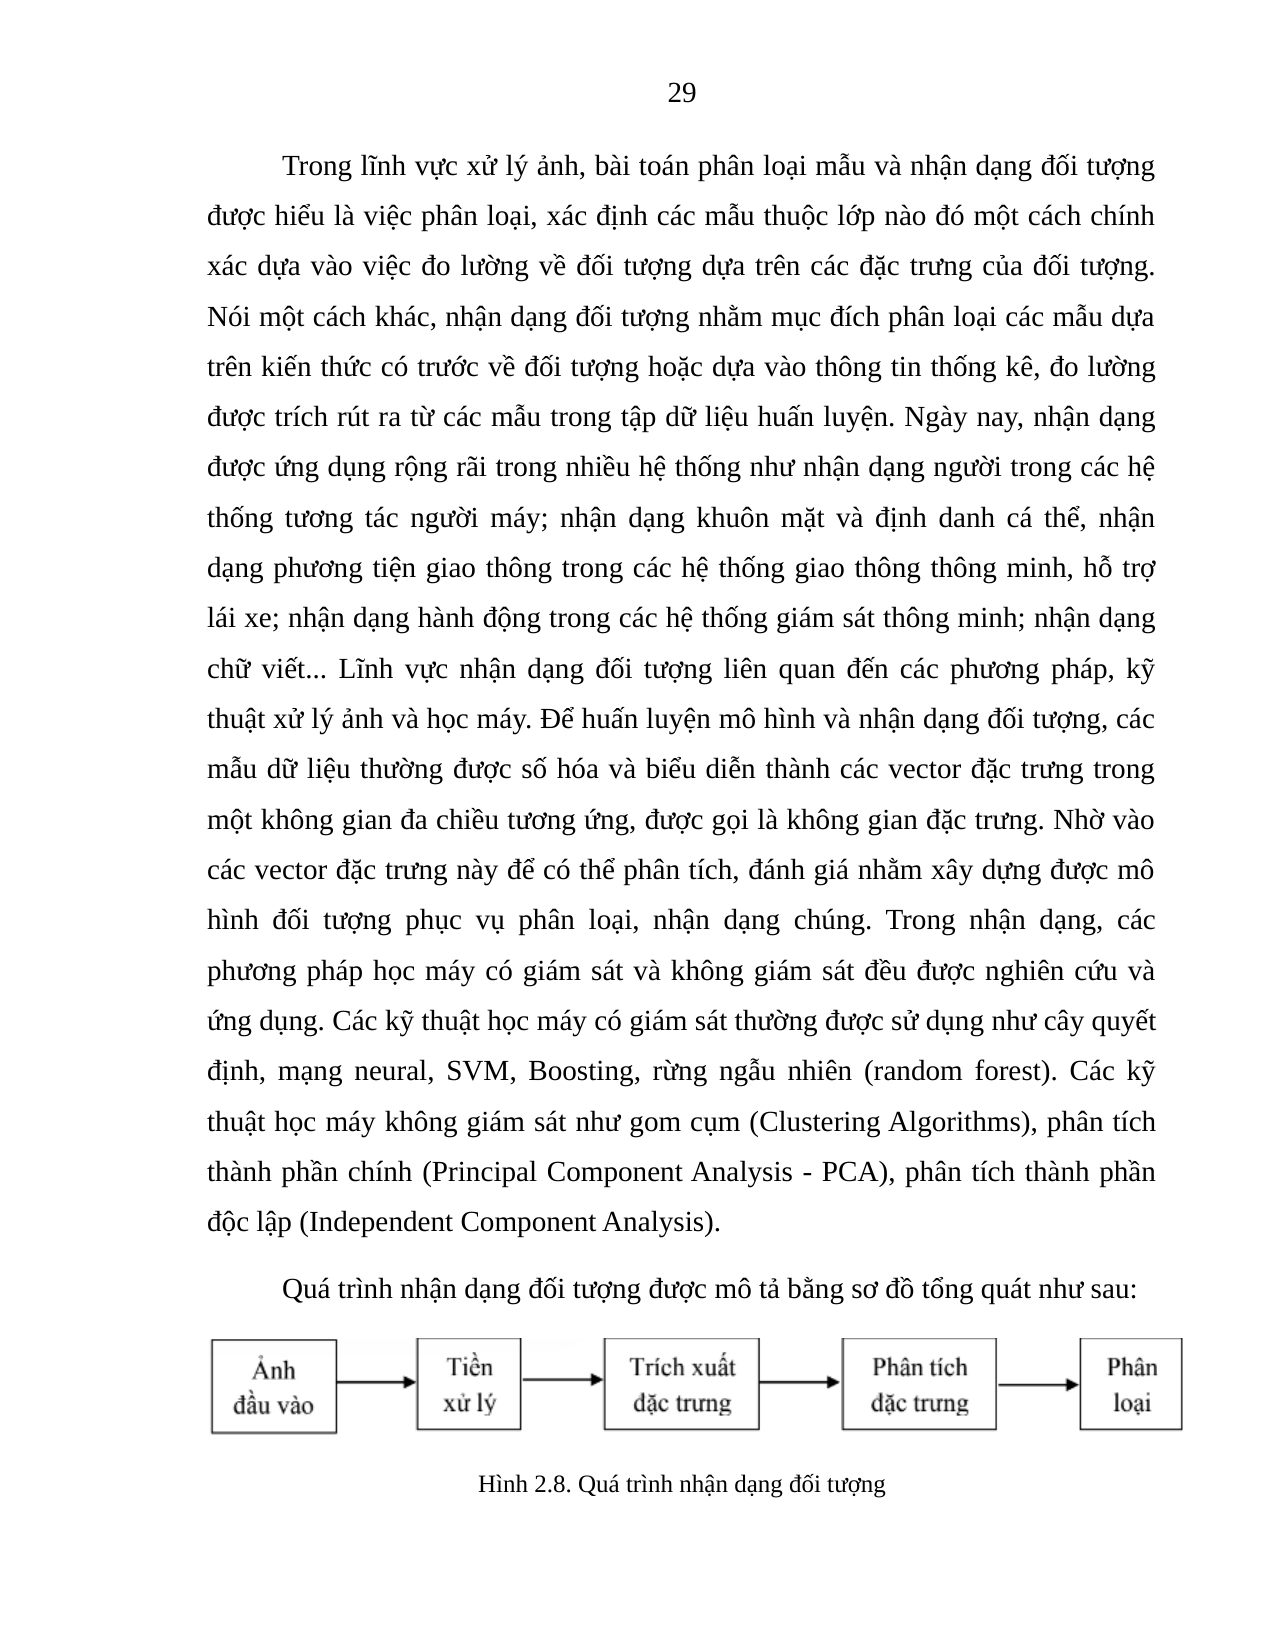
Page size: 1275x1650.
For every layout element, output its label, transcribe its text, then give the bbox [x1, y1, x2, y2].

text Hình 2.8. Quá trình nhận dạng đối tượng [207, 1469, 1157, 1497]
text Quá trình nhận dạng đối tượng được mô tả bằng sơ đồ tổng quát như sau: [207, 1271, 1157, 1305]
text Trong lĩnh vực xử lý ảnh, bài toán phân loại mẫu và nhận dạng đối tượng được hiểu là việc phân loại, xác định các mẫu thuộc lớp nào đó một cách chính xác dựa vào việc đo lường về đối tượng dựa trên các đặc trưng của đối tượng. Nói một cách khác, nhận dạng đối tượng nhằm mục đích phân loại các mẫu dựa trên kiến thức có trước về đối tượng hoặc dựa vào thông tin thống kê, đo lường được trích rút ra từ các mẫu trong tập dữ liệu huấn luyện. Ngày nay, nhận dạng được ứng dụng rộng rãi trong nhiều hệ thống như nhận dạng người trong các hệ thống tương tác người máy; nhận dạng khuôn mặt và định danh cá thể, nhận dạng phương tiện giao thông trong các hệ thống giao thông thông minh, hỗ trợ lái xe; nhận dạng hành động trong các hệ thống giám sát thông minh; nhận dạng chữ viết... Lĩnh vực nhận dạng đối tượng liên quan đến các phương pháp, kỹ thuật xử lý ảnh và học máy. Để huấn luyện mô hình và nhận dạng đối tượng, các mẫu dữ liệu thường được số hóa và biểu diễn thành các vector đặc trưng trong một không gian đa chiều tương ứng, được gọi là không gian đặc trưng. Nhờ vào các vector đặc trưng này để có thể phân tích, đánh giá nhằm xây dựng được mô hình đối tượng phục vụ phân loại, nhận dạng chúng. Trong nhận dạng, các phương pháp học máy có giám sát và không giám sát đều được nghiên cứu và ứng dụng. Các kỹ thuật học máy có giám sát thường được sử dụng như cây quyết định, mạng neural, SVM, Boosting, rừng ngẫu nhiên (random forest). Các kỹ thuật học máy không giám sát như gom cụm (Clustering Algorithms), phân tích thành phần chính (Principal Component Analysis - PCA), phân tích thành phần độc lập (Independent Component Analysis). [207, 148, 1157, 1238]
picture [206, 1338, 1187, 1436]
